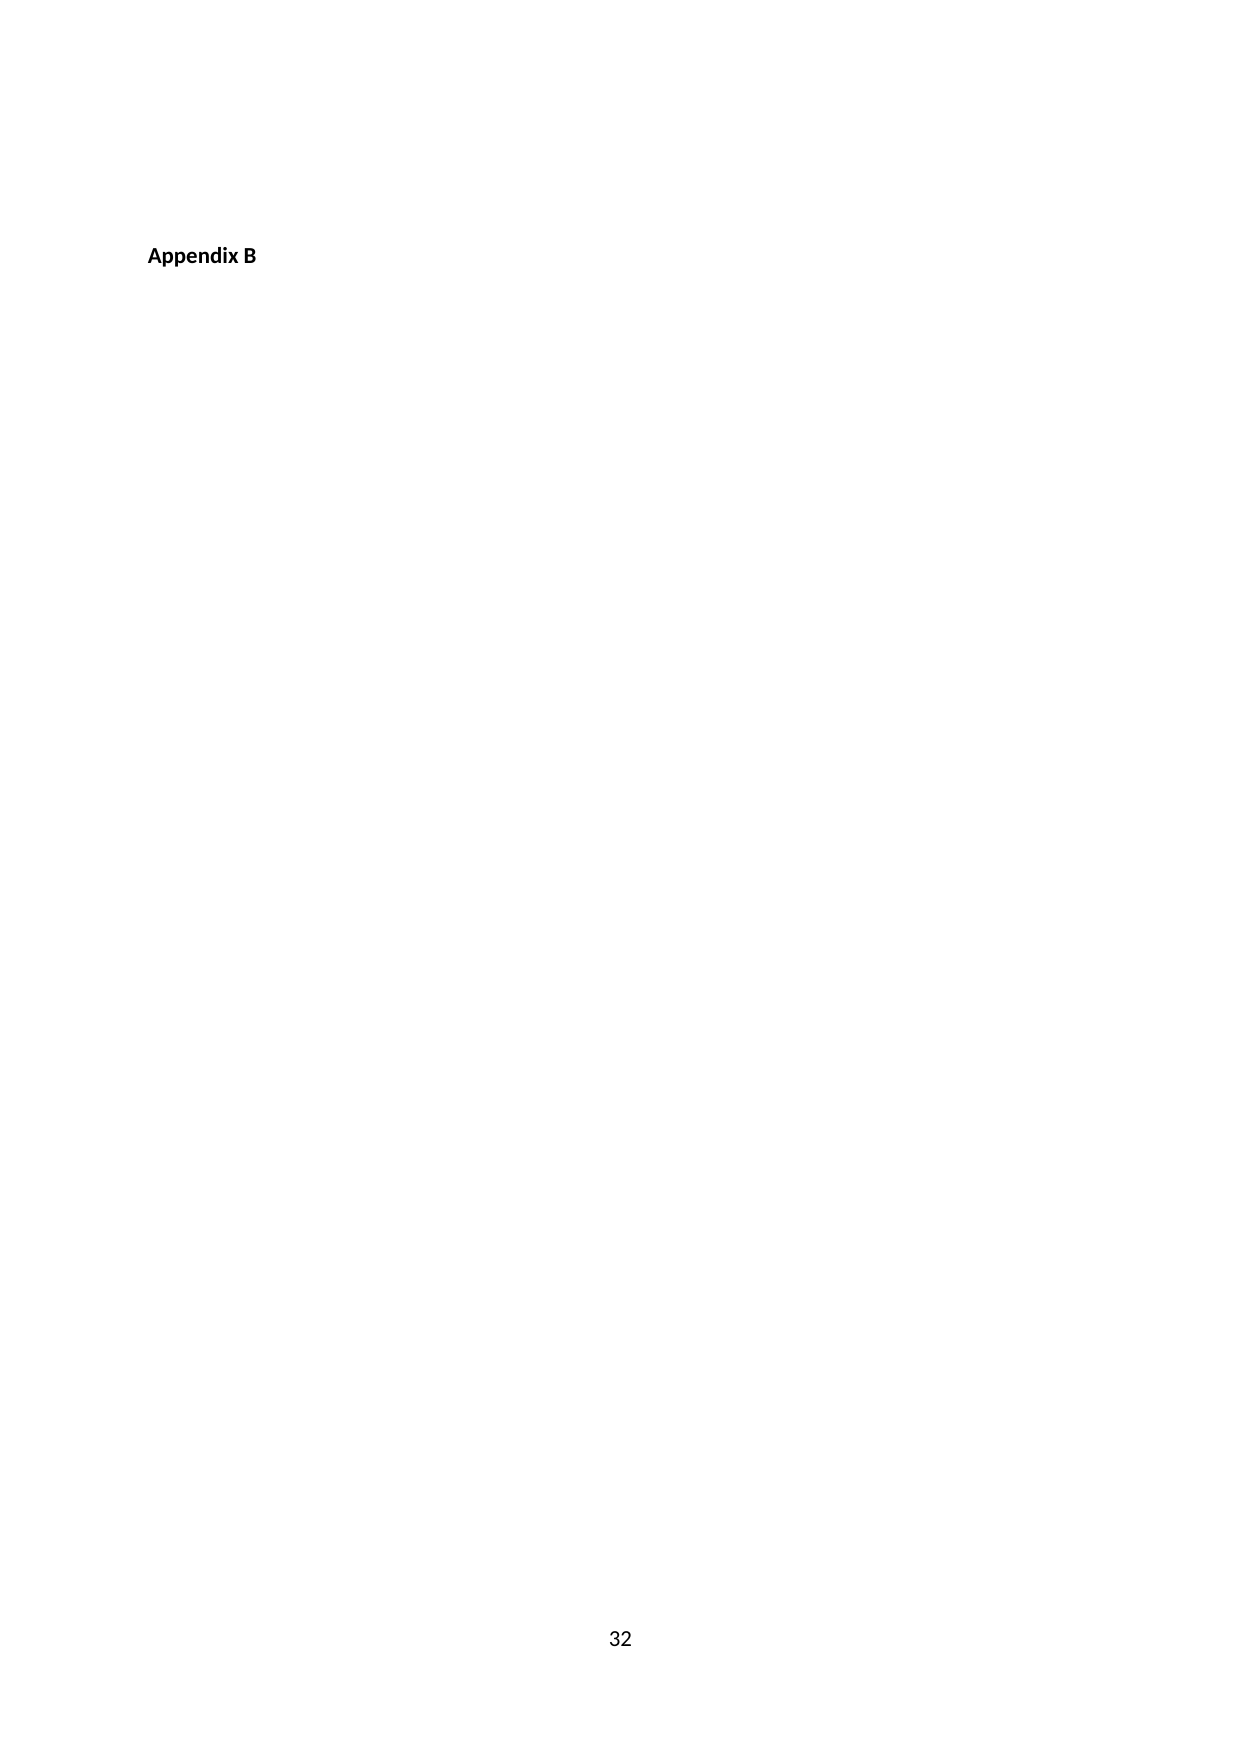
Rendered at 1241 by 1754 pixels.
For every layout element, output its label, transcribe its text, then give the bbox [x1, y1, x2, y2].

text Appendix B [148, 241, 1093, 269]
